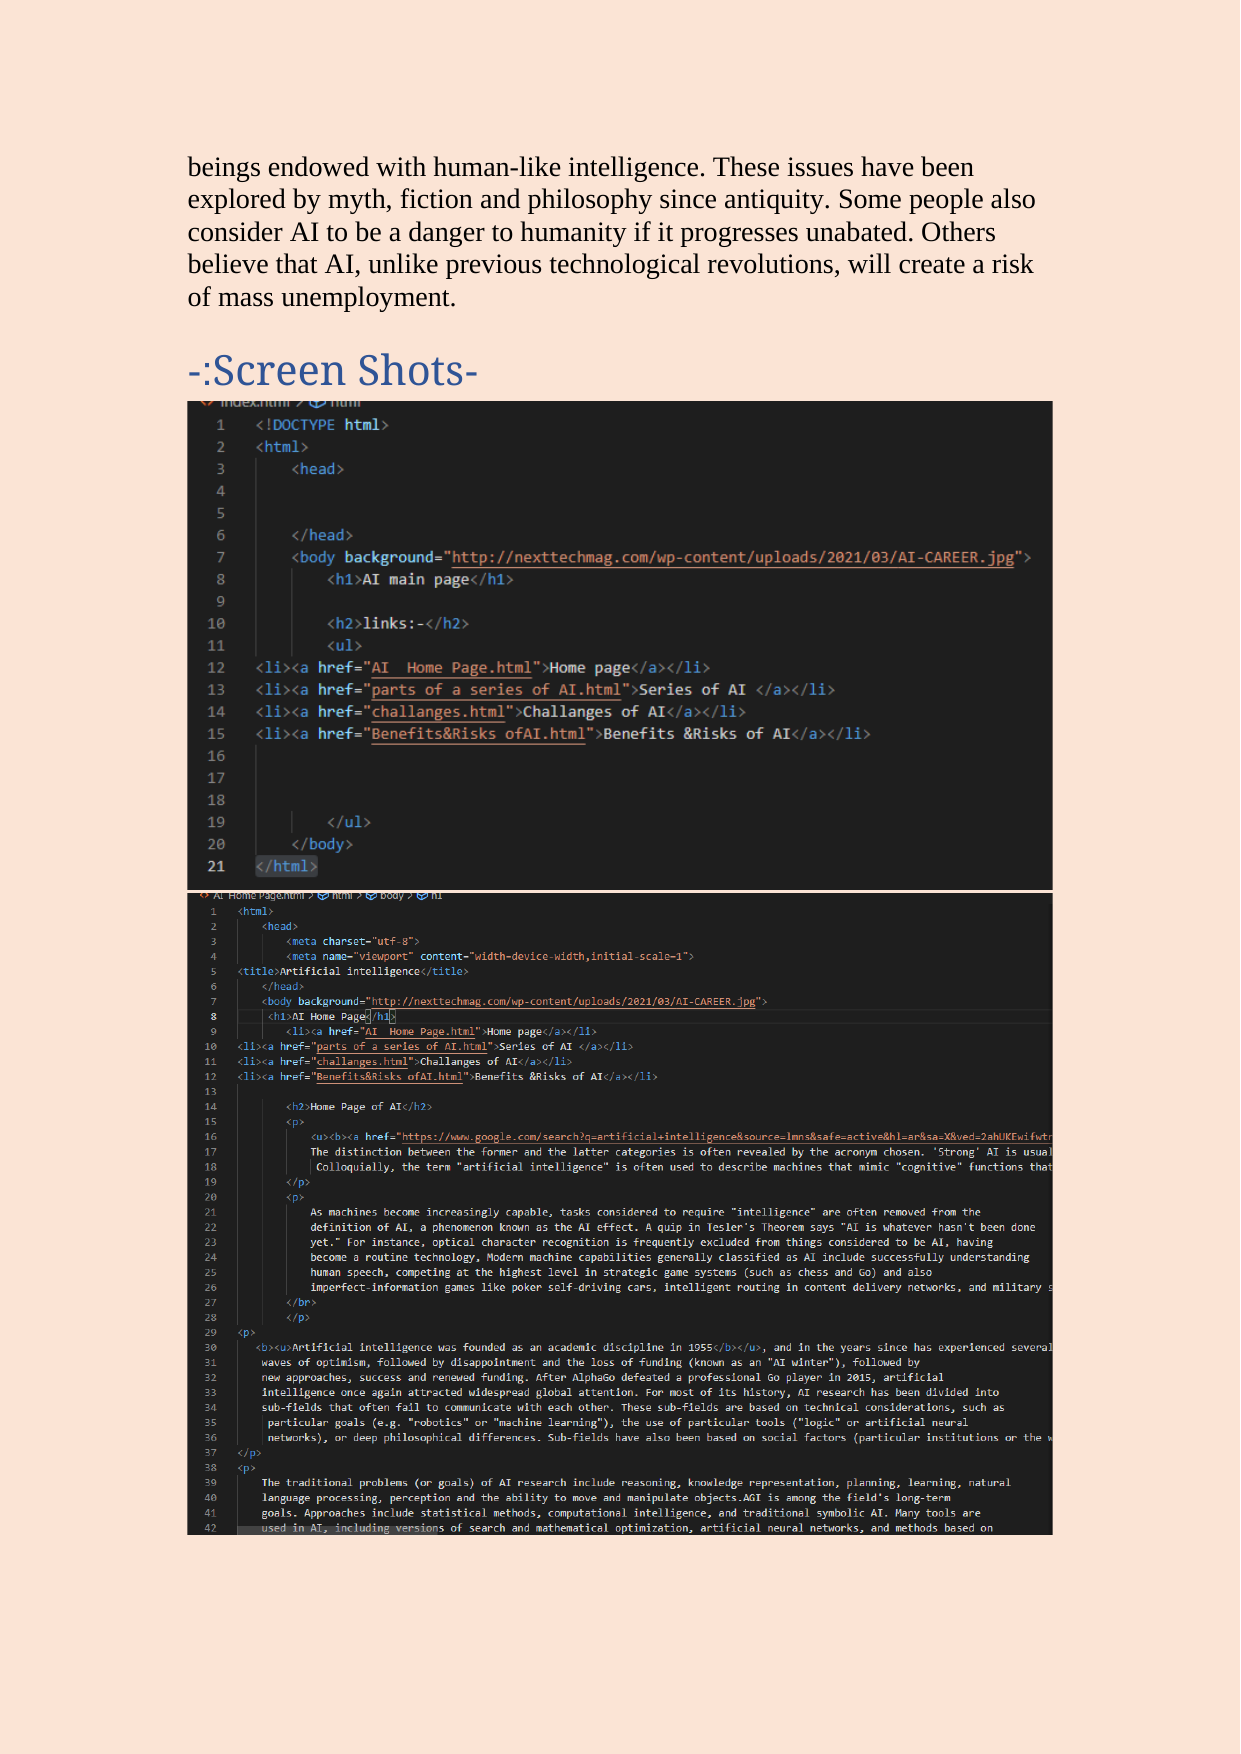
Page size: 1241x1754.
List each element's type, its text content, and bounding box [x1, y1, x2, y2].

text -Screen Shots:- [187, 341, 1053, 401]
picture [187, 893, 1053, 1535]
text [187, 150, 1053, 312]
picture [187, 401, 1053, 890]
